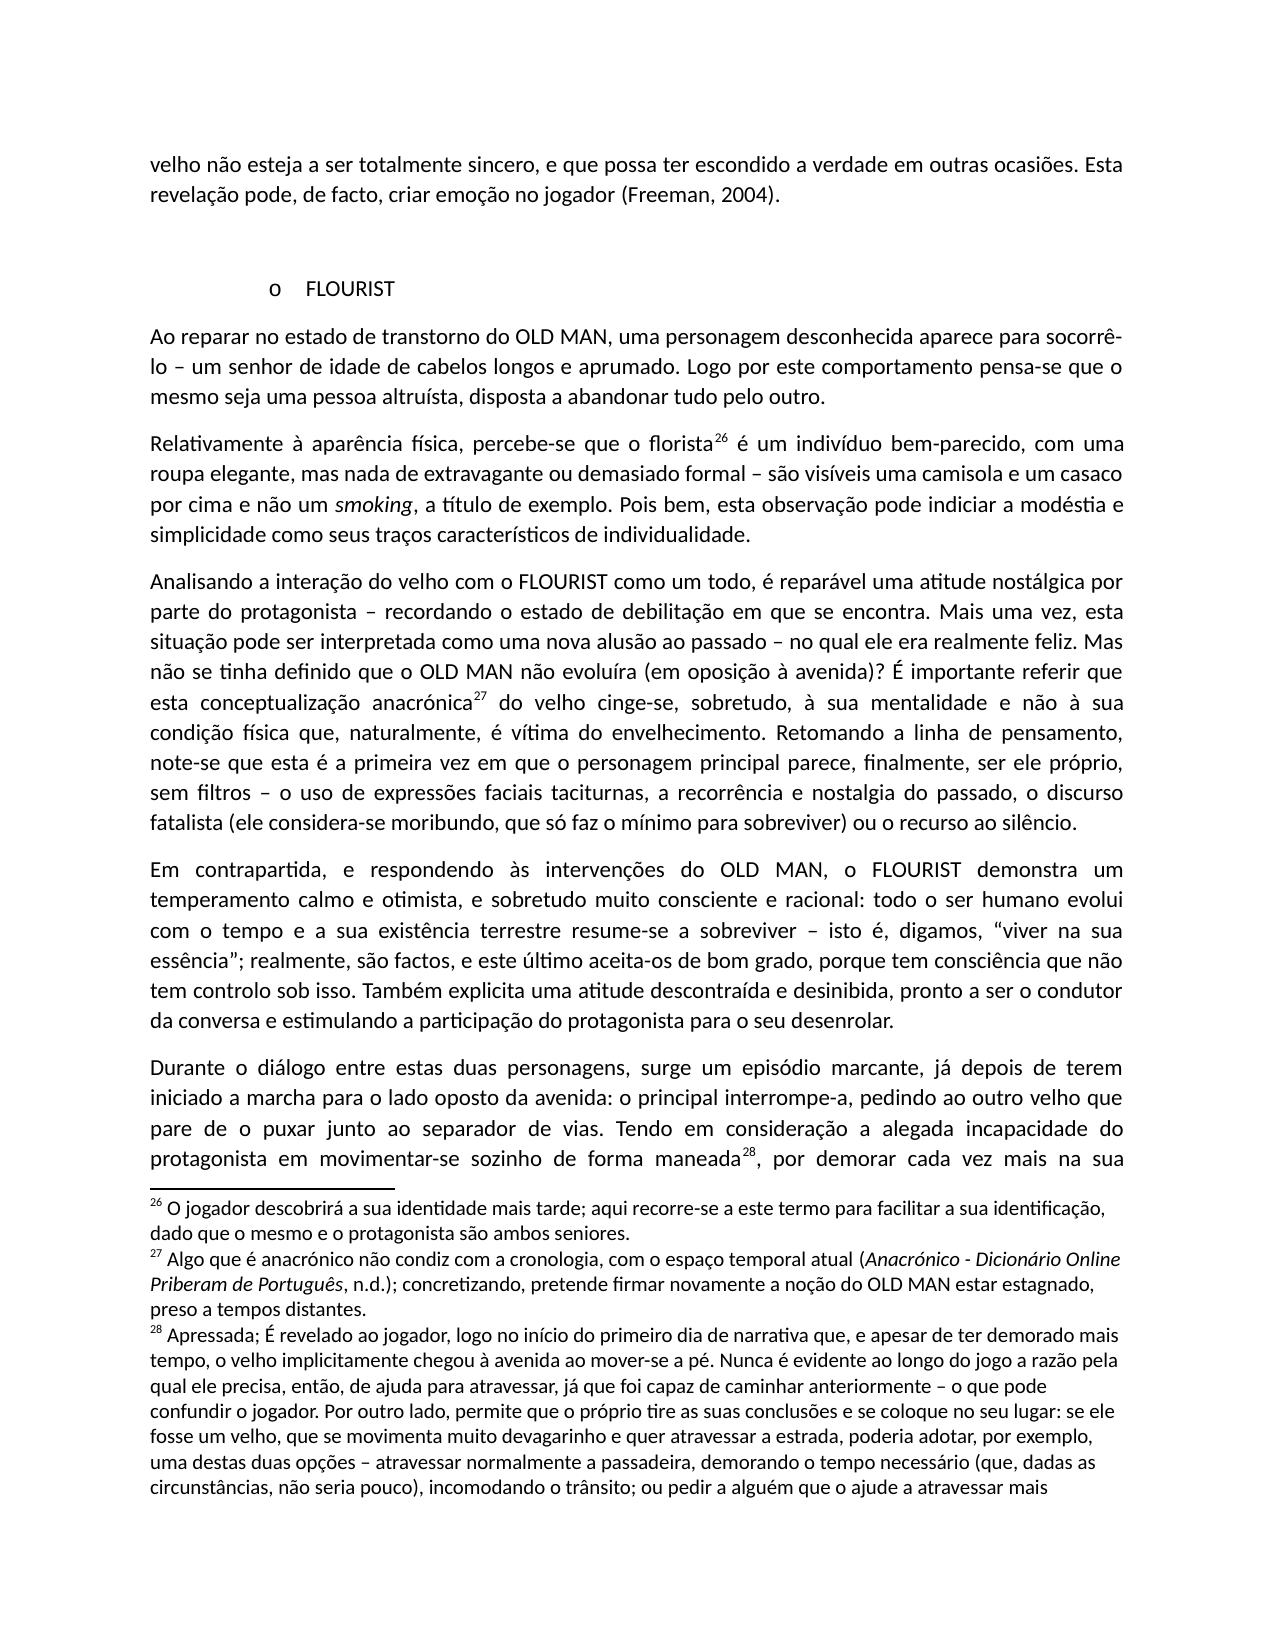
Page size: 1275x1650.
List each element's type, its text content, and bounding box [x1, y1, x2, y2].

text Analisando a interação do velho com o FLOURIST como um todo, é reparável uma atitude nostálgica por parte do protagonista – recordando o estado de debilitação em que se encontra. Mais uma vez, esta situação pode ser interpretada como uma nova alusão ao passado – no qual ele era realmente feliz. Mas não se tinha definido que o OLD MAN não evoluíra (em oposição à avenida)? É importante referir que esta conceptualização anacrónica do velho cinge-se, sobretudo, à sua mentalidade e não à sua condição física que, naturalmente, é vítima do envelhecimento. Retomando a linha de pensamento, note-se que esta é a primeira vez em que o personagem principal parece, finalmente, ser ele próprio, sem filtros – o uso de expressões faciais taciturnas, a recorrência e nostalgia do passado, o discurso fatalista (ele considera-se moribundo, que só faz o mínimo para sobreviver) ou o recurso ao silêncio. [150, 567, 1125, 837]
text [150, 1053, 1125, 1172]
text Em contrapartida, e respondendo às intervenções do OLD MAN, o FLOURIST demonstra um temperamento calmo e otimista, e sobretudo muito consciente e racional: todo o ser humano evolui com o tempo e a sua existência terrestre resume-se a sobreviver – isto é, digamos, “viver na sua essência”; realmente, são factos, e este último aceita-os de bom grado, porque tem consciência que não tem controlo sob isso. Também explicita uma atitude descontraída e desinibida, pronto a ser o condutor da conversa e estimulando a participação do protagonista para o seu desenrolar. [150, 855, 1125, 1034]
text Ao reparar no estado de transtorno do OLD MAN, uma personagem desconhecida aparece para socorrê-lo – um senhor de idade de cabelos longos e aprumado. Logo por este comportamento pensa-se que o mesmo seja uma pessoa altruísta, disposta a abandonar tudo pelo outro. [150, 322, 1125, 411]
text Relativamente à aparência física, percebe-se que o florista é um indivíduo bem-parecido, com uma roupa elegante, mas nada de extravagante ou demasiado formal – são visíveis uma camisola e um casaco por cima e não um smoking, a título de exemplo. Pois bem, esta observação pode indiciar a modéstia e simplicidade como seus traços característicos de individualidade. [150, 429, 1125, 548]
list FLOURIST [268, 274, 1125, 303]
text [150, 150, 1125, 208]
